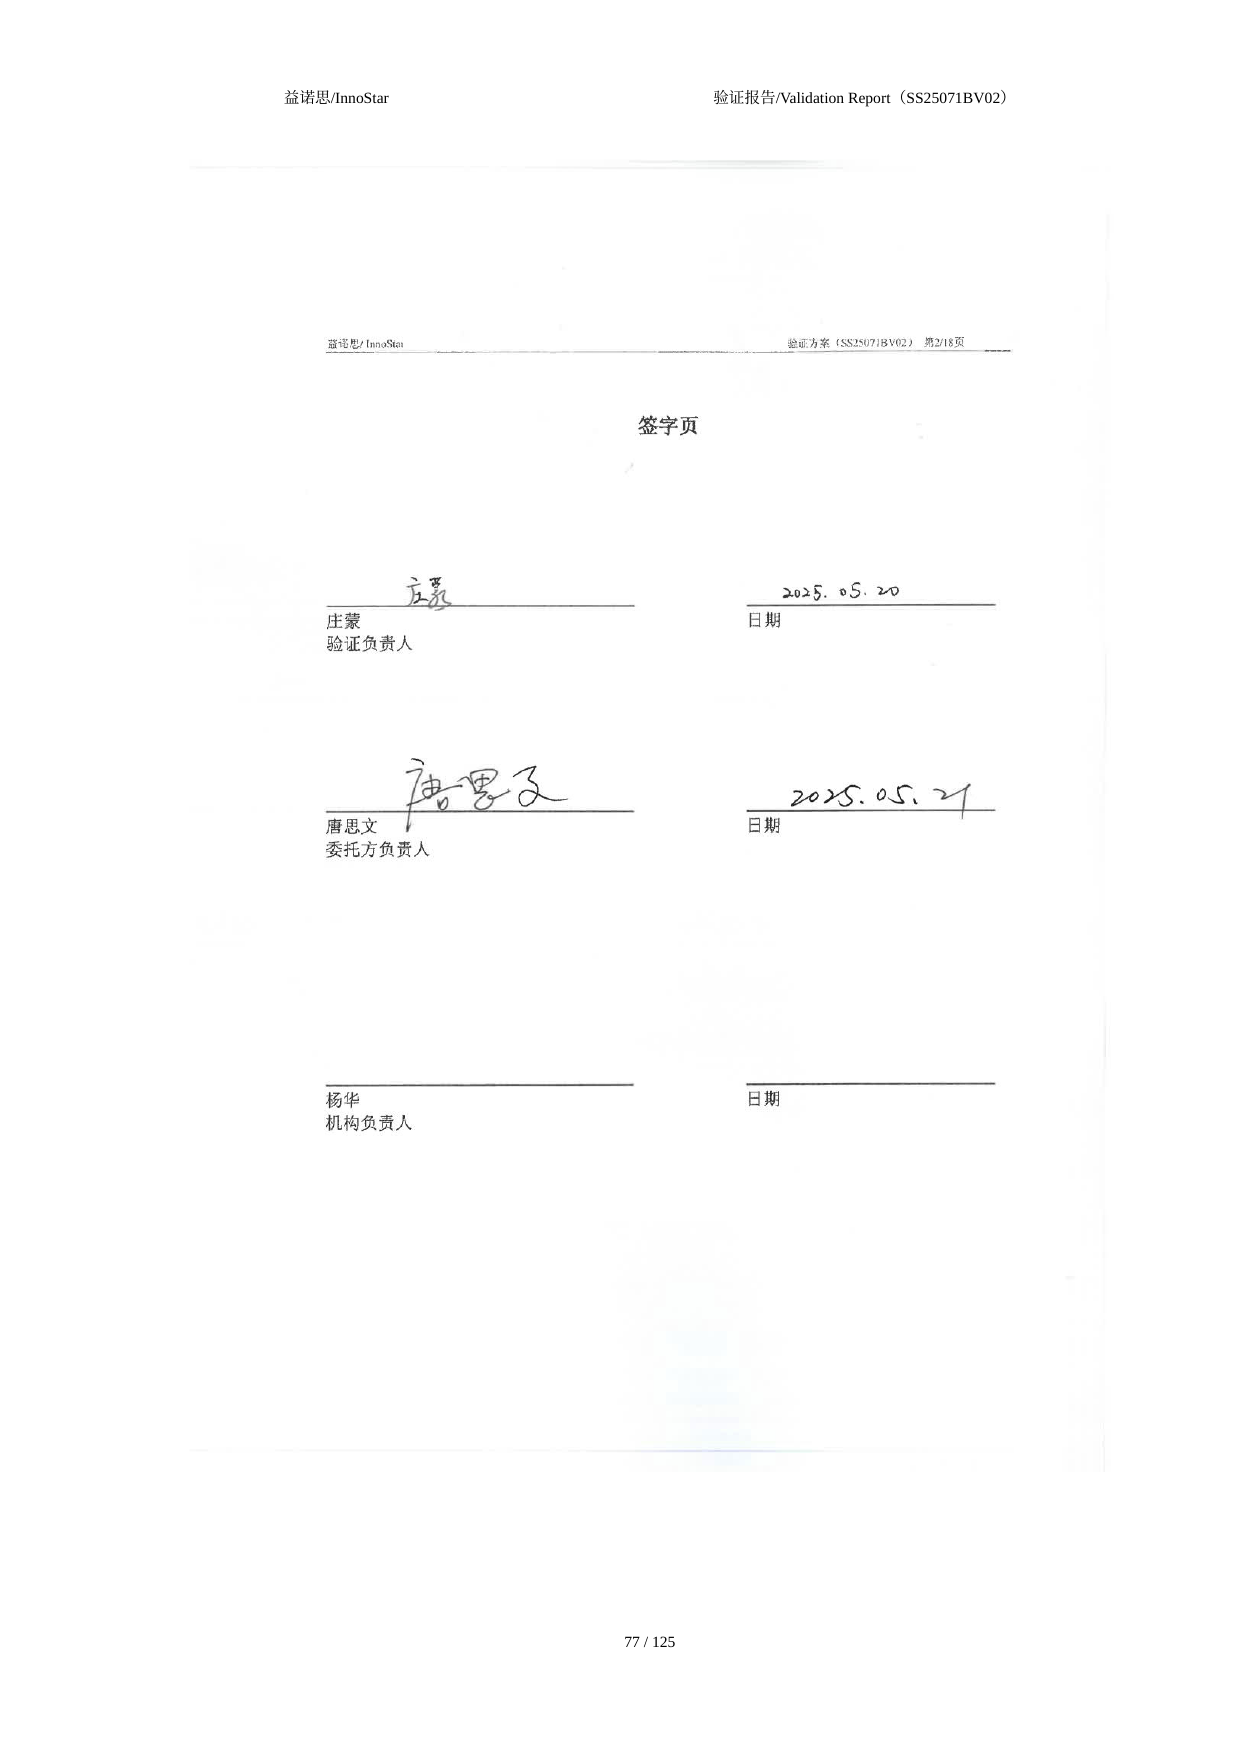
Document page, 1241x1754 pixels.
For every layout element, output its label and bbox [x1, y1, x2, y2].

picture [177, 147, 1123, 1485]
